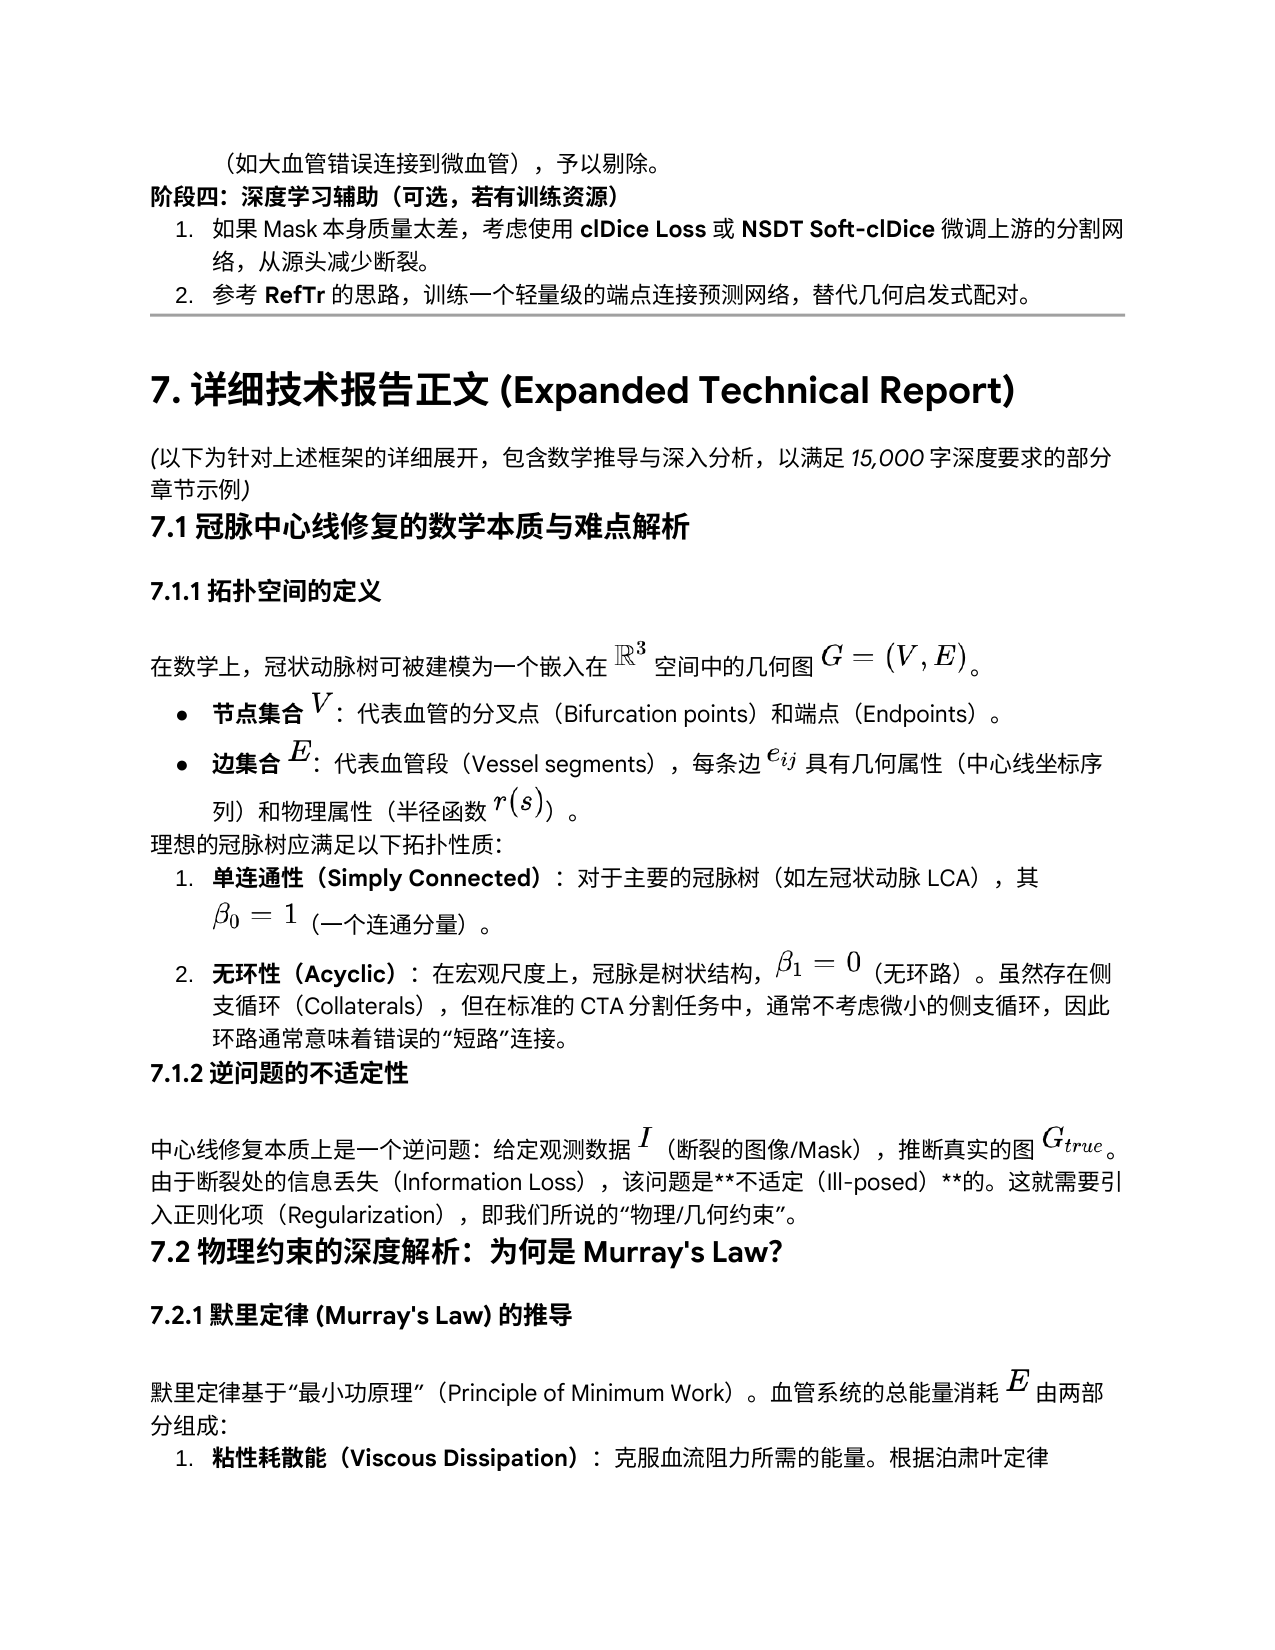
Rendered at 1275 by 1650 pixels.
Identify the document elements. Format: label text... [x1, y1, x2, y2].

list 参考 RefTr 的思路，训练一个轻量级的端点连接预测网络，替代几何启发式配对。 [175, 281, 1125, 309]
text (以下为针对上述框架的详细展开，包含数学推导与深入分析，以满足15,000字深度要求的部分章节示例) [150, 444, 1125, 506]
picture [1041, 1120, 1107, 1158]
subtitle 7.2 物理约束的深度解析：为何是Murray's Law？ [150, 1234, 1125, 1271]
list 边集合 ：代表血管段（Vessel segments），每条边 具有几何属性（中心线坐标序列）和物理属性（半径函数 ）。 [175, 733, 1125, 827]
picture [767, 734, 800, 772]
picture [614, 638, 649, 676]
text 中心线修复本质上是一个逆问题：给定观测数据 （断裂的图像/Mask），推断真实的图 。由于断裂处的信息丢失（Information Loss），该问题是**不适定（Ill-posed）**的。这就需要引入正则化项（Regularization），即我们所说的“物理/几何约束”。 [150, 1120, 1125, 1230]
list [175, 150, 1125, 179]
picture [287, 733, 312, 772]
picture [310, 686, 335, 723]
picture [212, 896, 298, 934]
text 阶段四：深度学习辅助（可选，若有训练资源） [150, 183, 1125, 211]
text 理想的冠脉树应满足以下拓扑性质： [150, 831, 1125, 860]
picture [1005, 1362, 1030, 1402]
picture [775, 944, 861, 982]
subtitle 7.1.2 逆问题的不适定性 [150, 1058, 1125, 1089]
picture [493, 782, 546, 821]
list 无环性（Acyclic）：在宏观尺度上，冠脉是树状结构，（无环路）。虽然存在侧支循环（Collaterals），但在标准的CTA分割任务中，通常不考虑微小的侧支循环，因此环路通常意味着错误的“短路”连接。 [175, 944, 1125, 1054]
text 默里定律基于“最小功原理”（Principle of Minimum Work）。血管系统的总能量消耗 由两部分组成： [150, 1363, 1125, 1441]
picture [820, 638, 970, 676]
list 单连通性（Simply Connected）：对于主要的冠脉树（如左冠状动脉 LCA），其 （一个连通分量）。 [175, 864, 1125, 940]
list 节点集合 ：代表血管的分叉点（Bifurcation points）和端点（Endpoints）。 [175, 686, 1125, 729]
text 在数学上，冠状动脉树可被建模为一个嵌入在 空间中的几何图 。 [150, 638, 1125, 682]
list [175, 1445, 1125, 1473]
subtitle 7.1 冠脉中心线修复的数学本质与难点解析 [150, 509, 1125, 546]
picture [637, 1120, 653, 1158]
subtitle 7.2.1 默里定律 (Murray's Law) 的推导 [150, 1301, 1125, 1332]
subtitle 7.1.1 拓扑空间的定义 [150, 576, 1125, 607]
subtitle 7. 详细技术报告正文 (Expanded Technical Report) [150, 317, 1125, 414]
list 如果Mask本身质量太差，考虑使用 clDice Loss 或 NSDT Soft-clDice 微调上游的分割网络，从源头减少断裂。 [175, 215, 1125, 277]
